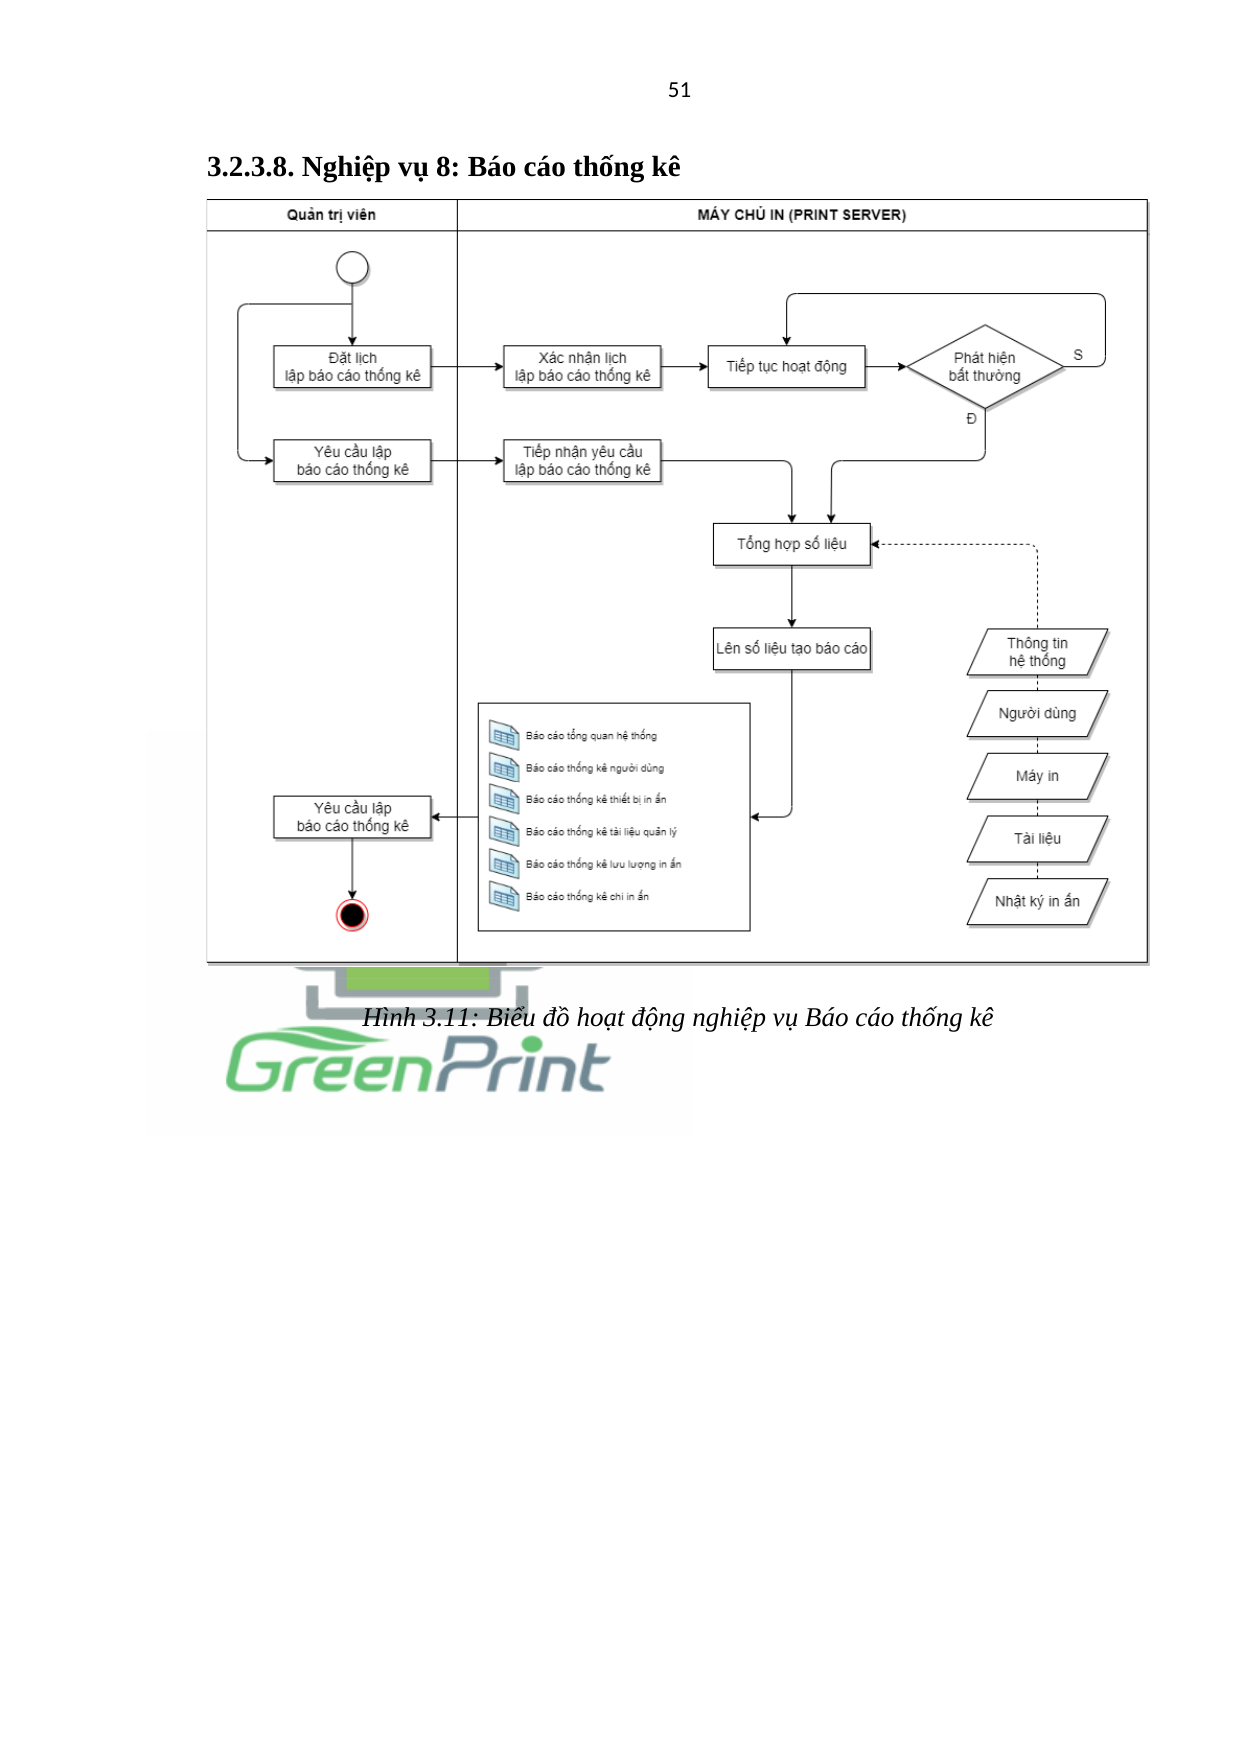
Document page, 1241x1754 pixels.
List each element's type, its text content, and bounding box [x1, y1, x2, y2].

text Hình 3.11: Biểu đồ hoạt động nghiệp vụ Báo cáo thống kê [207, 1001, 1152, 1033]
picture [145, 199, 1152, 1136]
subtitle 3.2.3.8. Nghiệp vụ 8: Báo cáo thống kê [207, 149, 1152, 183]
